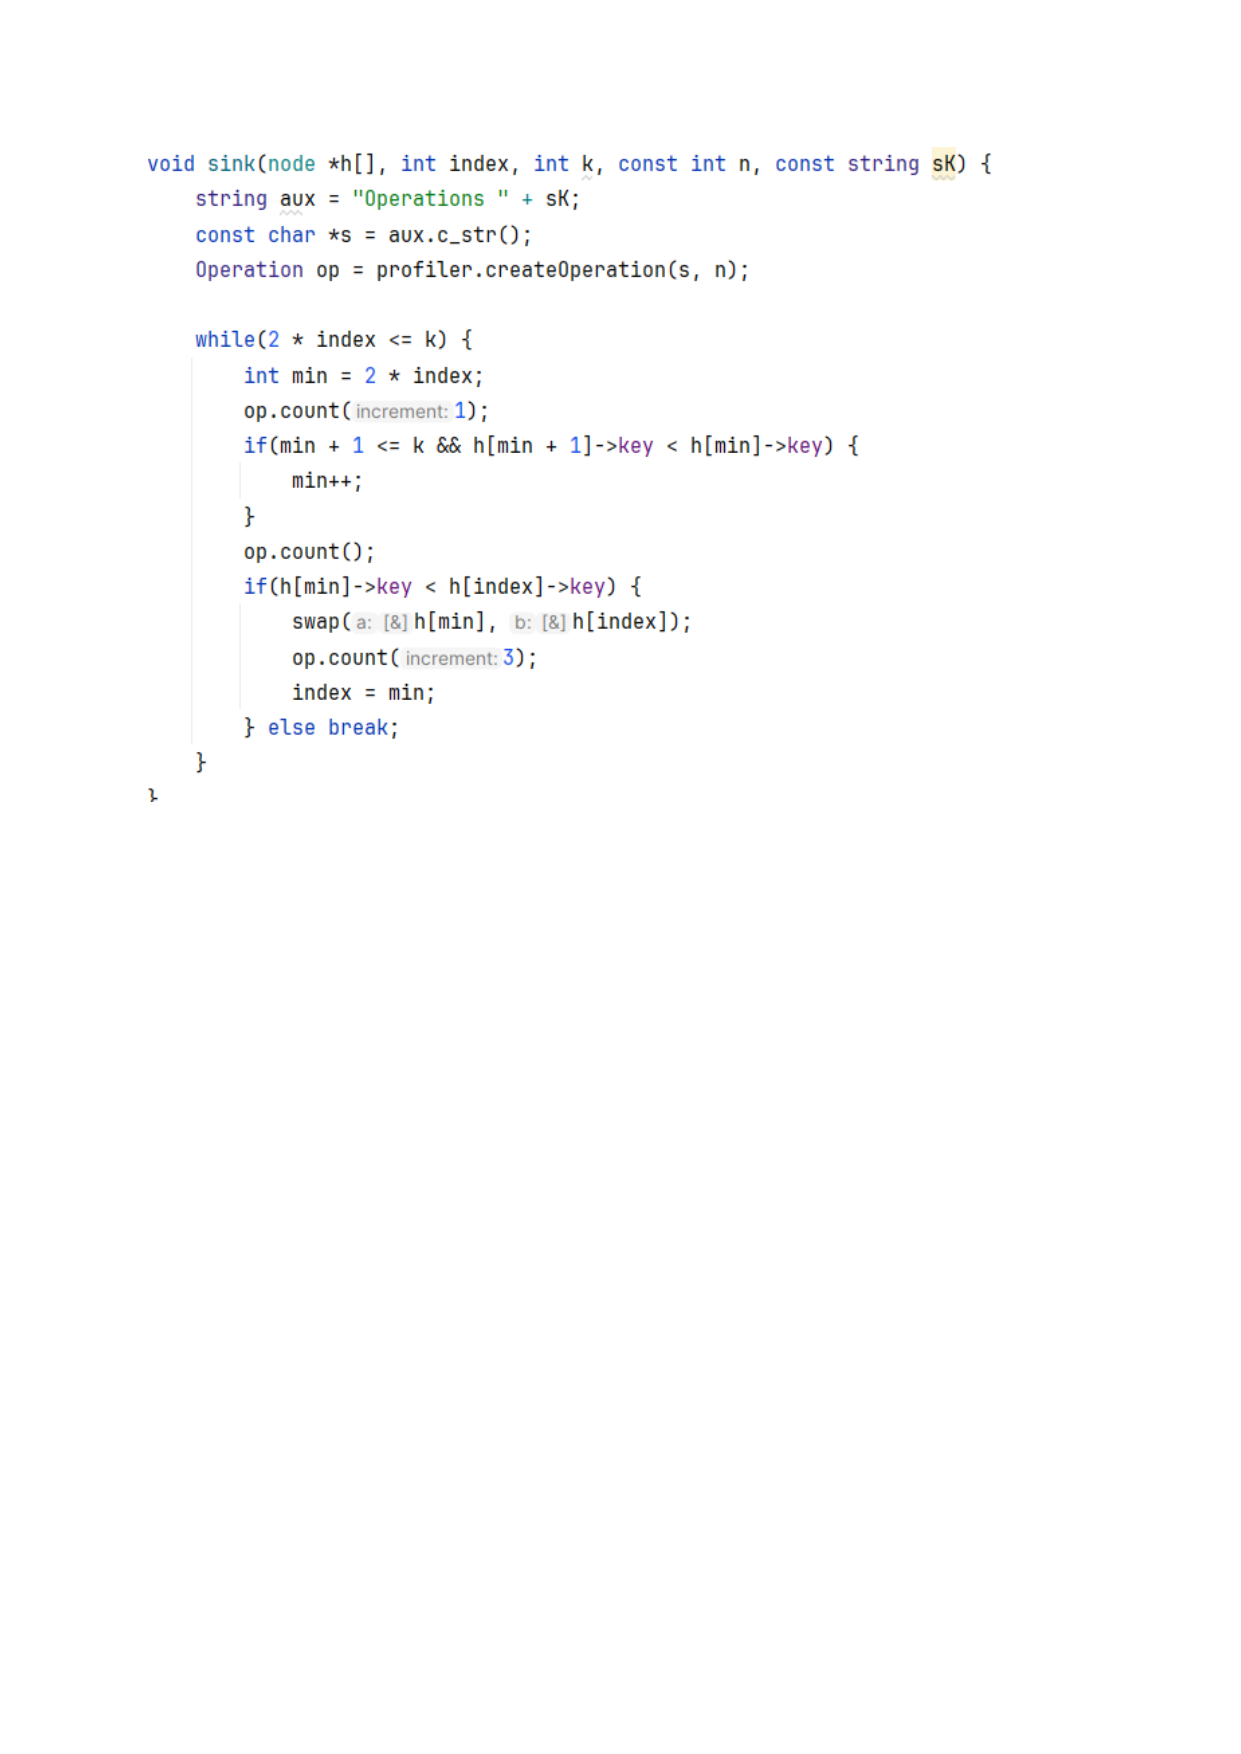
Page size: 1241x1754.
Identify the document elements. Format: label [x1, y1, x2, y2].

picture [147, 147, 1093, 802]
